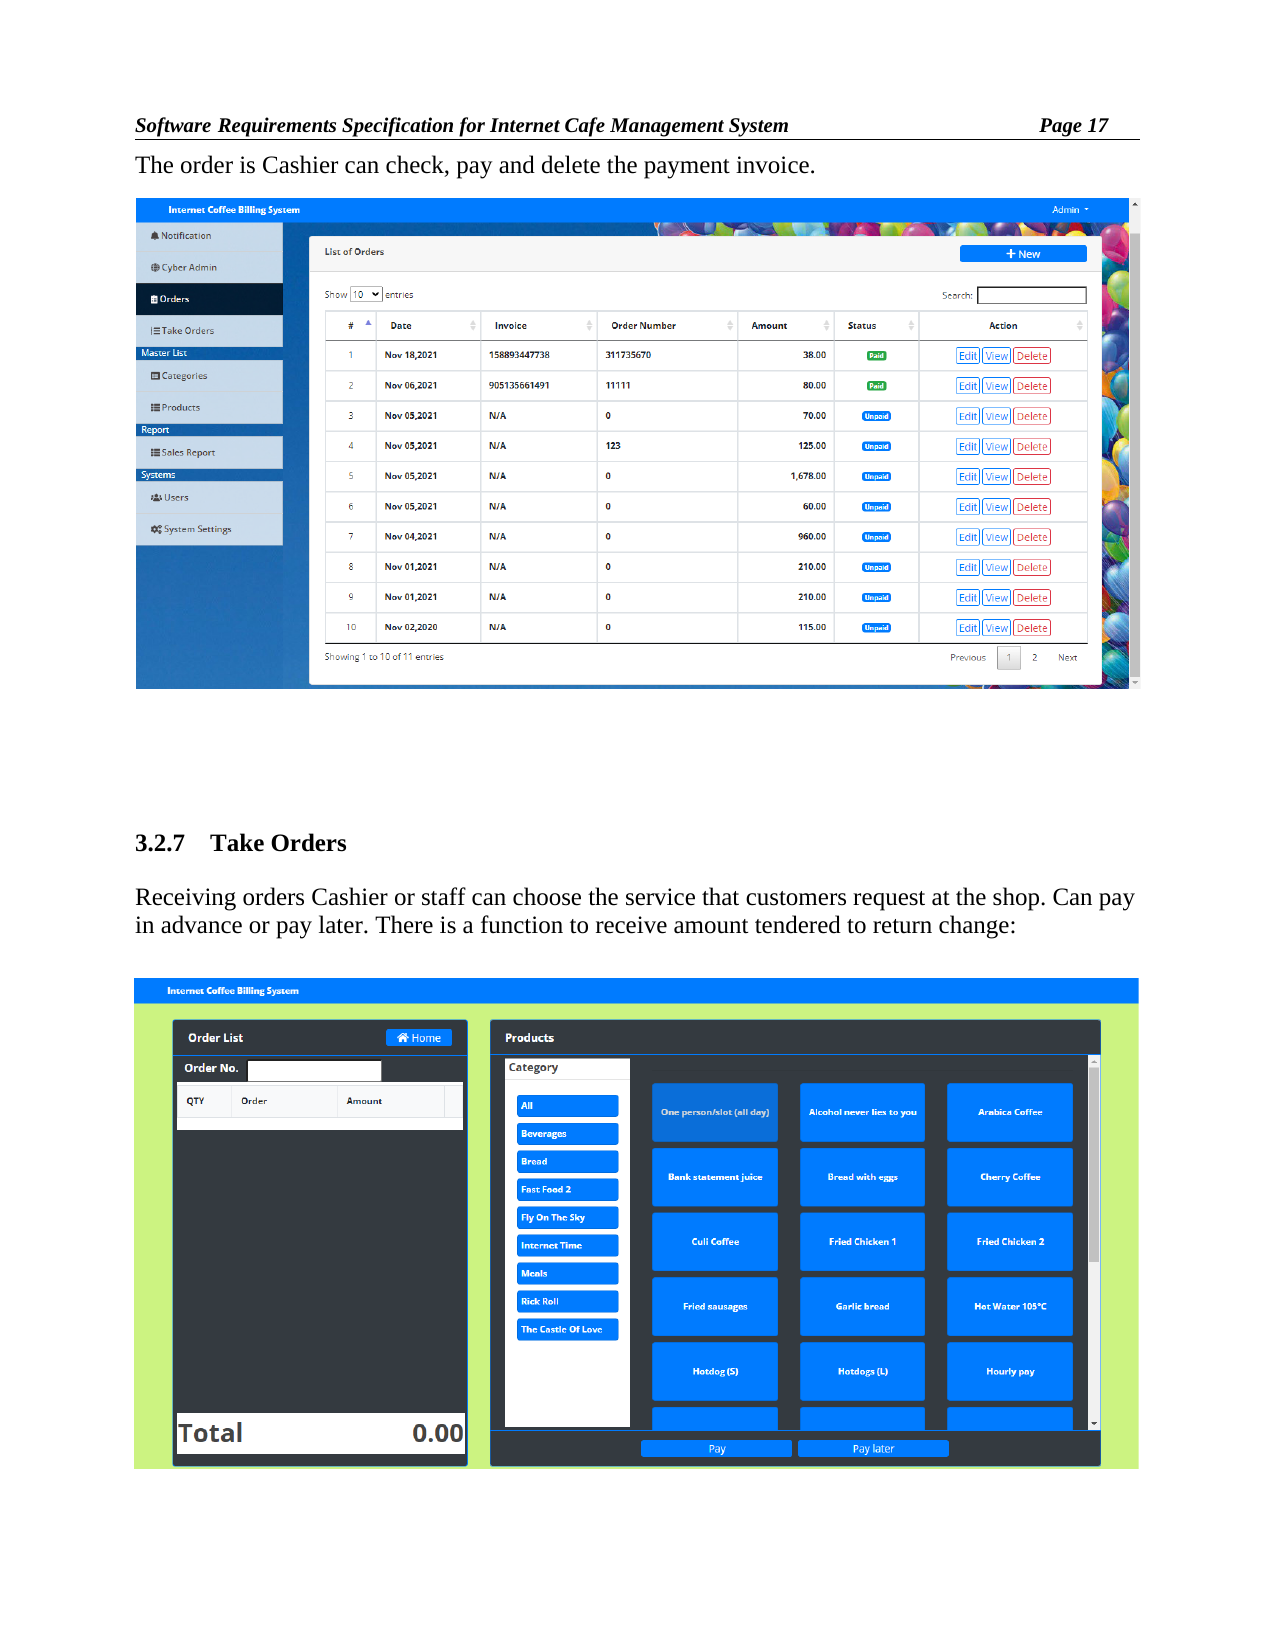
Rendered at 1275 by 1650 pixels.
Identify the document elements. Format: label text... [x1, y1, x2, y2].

text Receiving orders Cashier or staff can choose the service that customers request at the shop. Can pay in advance or pay later. There is a function to receive amount tendered to return change: [135, 882, 1140, 939]
subtitle Take Orders [135, 828, 1140, 857]
picture [136, 198, 1141, 689]
text The order is Cashier can check, pay and delete the payment invoice. [135, 150, 1140, 179]
picture [134, 978, 1139, 1469]
